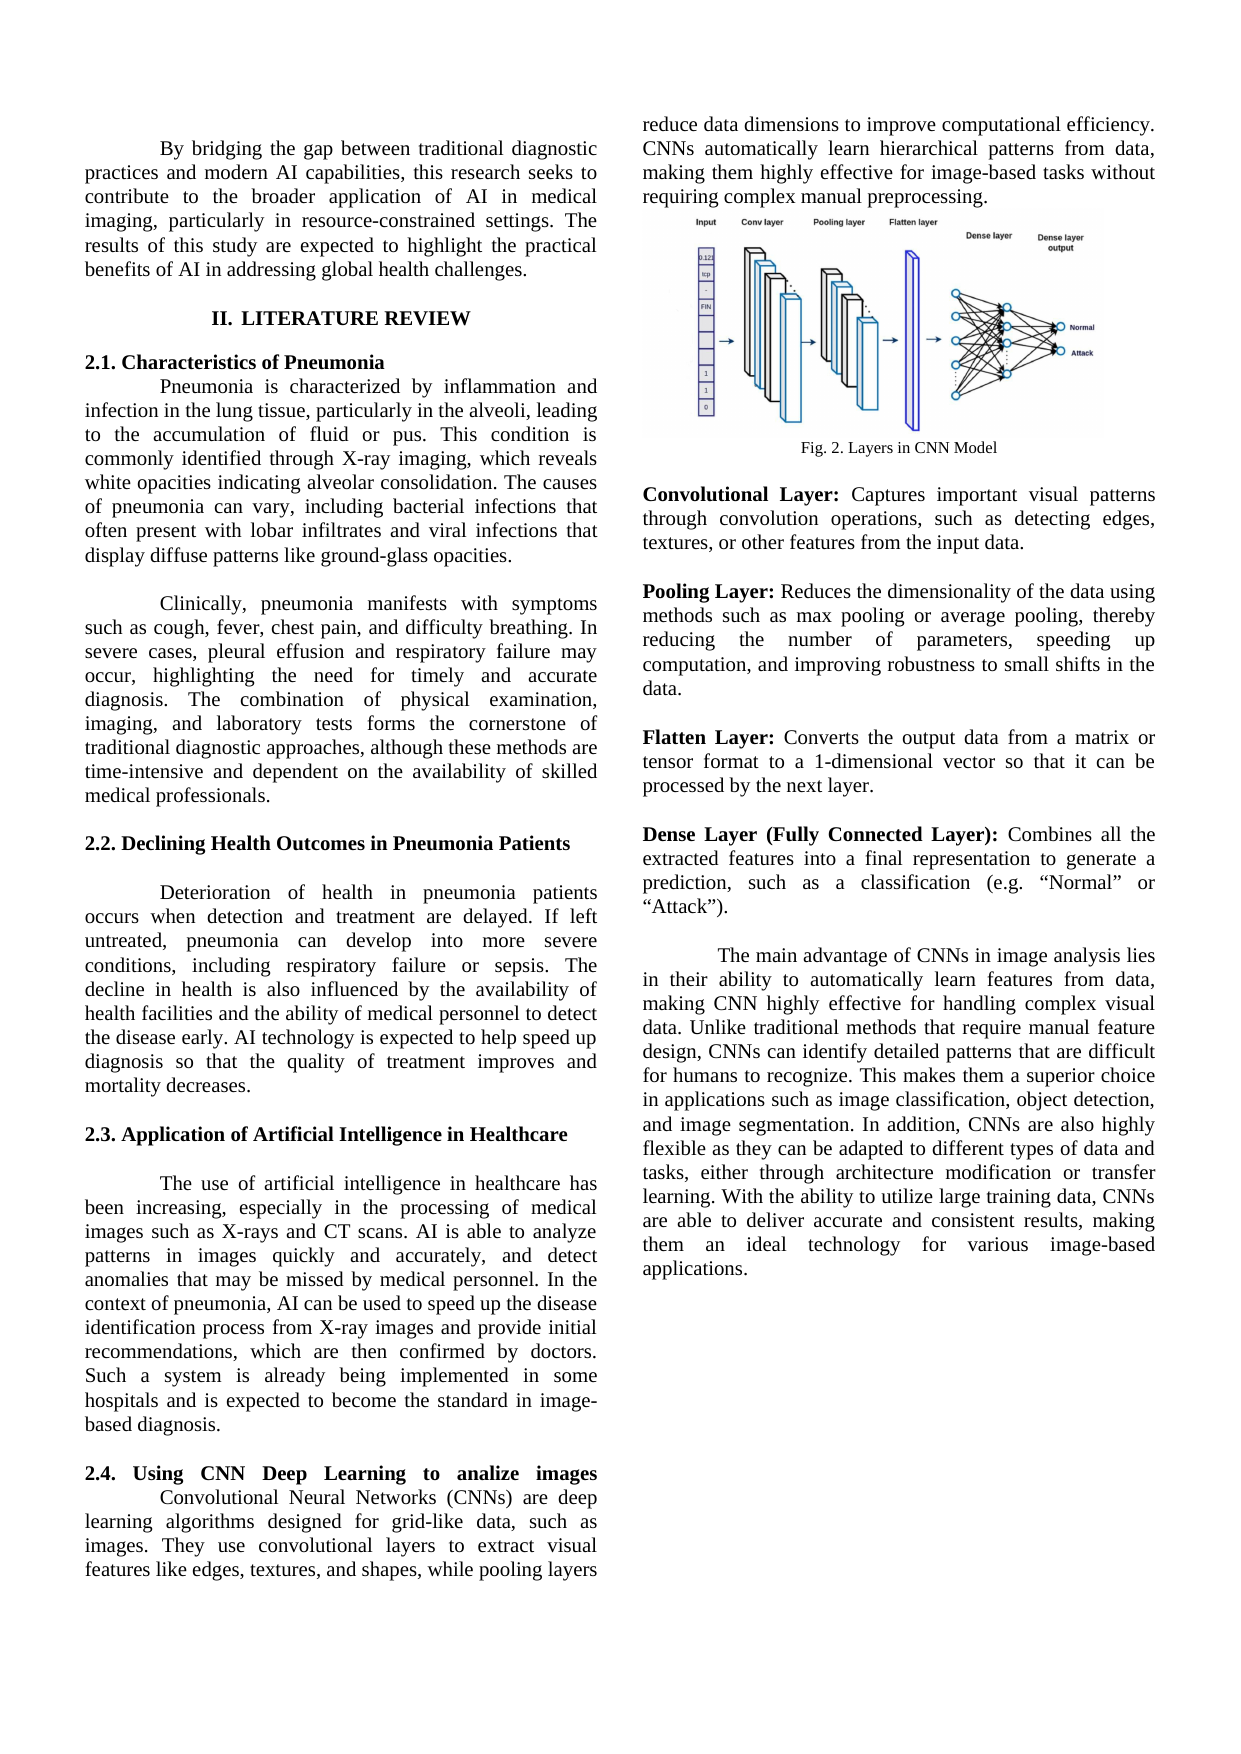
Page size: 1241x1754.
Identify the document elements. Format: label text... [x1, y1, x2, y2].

text Fig. 2. Layers in CNN Model [642, 438, 1156, 457]
text 2.3. Application of Artificial Intelligence in Healthcare [84, 1122, 598, 1146]
text The main advantage of CNNs in image analysis lies in their ability to automatically learn features from data, making CNN highly effective for handling complex visual data. Unlike traditional methods that require manual feature design, CNNs can identify detailed patterns that are difficult for humans to recognize. This makes them a superior choice in applications such as image classification, object detection, and image segmentation. In addition, CNNs are also highly flexible as they can be adapted to different types of data and tasks, either through architecture modification or transfer learning. With the ability to utilize large training data, CNNs are able to deliver accurate and consistent results, making them an ideal technology for various image-based applications. [642, 943, 1156, 1280]
text The use of artificial intelligence in healthcare has been increasing, especially in the processing of medical images such as X-rays and CT scans. AI is able to analyze patterns in images quickly and accurately, and detect anomalies that may be missed by medical personnel. In the context of pneumonia, AI can be used to speed up the disease identification process from X-ray images and provide initial recommendations, which are then confirmed by doctors. Such a system is already being implemented in some hospitals and is expected to become the standard in image-based diagnosis. [84, 1171, 598, 1436]
text Convolutional Layer: Captures important visual patterns through convolution operations, such as detecting edges, textures, or other features from the input data. [642, 482, 1156, 554]
text 2.4. Using CNN Deep Learning to analize images Convolutional Neural Networks (CNNs) are deep learning algorithms designed for grid-like data, such as images. They use convolutional layers to extract visual features like edges, textures, and shapes, while pooling layers reduce data dimensions to improve computational efficiency. CNNs automatically learn hierarchical patterns from data, making them highly effective for image-based tasks without requiring complex manual preprocessing. [642, 112, 1156, 208]
text Flatten Layer: Converts the output data from a matrix or tensor format to a 1-dimensional vector so that it can be processed by the next layer. [642, 724, 1156, 797]
text Dense Layer (Fully Connected Layer): Combines all the extracted features into a final representation to generate a prediction, such as a classification (e.g. “Normal” or “Attack”). [642, 822, 1156, 918]
text Clinically, pneumonia manifests with symptoms such as cough, fever, chest pain, and difficulty breathing. In severe cases, pleural effusion and respiratory failure may occur, highlighting the need for timely and accurate diagnosis. The combination of physical examination, imaging, and laboratory tests forms the cornerstone of traditional diagnostic approaches, although these methods are time-intensive and dependent on the availability of skilled medical professionals. [84, 591, 598, 807]
text 2.1. Characteristics of Pneumonia [84, 350, 598, 374]
text Pneumonia is characterized by inflammation and infection in the lung tissue, particularly in the alveoli, leading to the accumulation of fluid or pus. This condition is commonly identified through X-ray imaging, which reveals white opacities indicating alveolar consolidation. The causes of pneumonia can vary, including bacterial infections that often present with lobar infiltrates and viral infections that display diffuse patterns like ground-glass opacities. [84, 374, 598, 567]
text 2.2. Declining Health Outcomes in Pneumonia Patients [84, 831, 598, 855]
text 2.4. Using CNN Deep Learning to analize images Convolutional Neural Networks (CNNs) are deep learning algorithms designed for grid-like data, such as images. They use convolutional layers to extract visual features like edges, textures, and shapes, while pooling layers reduce data dimensions to improve computational efficiency. CNNs automatically learn hierarchical patterns from data, making them highly effective for image-based tasks without requiring complex manual preprocessing. [84, 1461, 598, 1581]
list LITERATURE REVIEW [84, 306, 598, 330]
text Deterioration of health in pneumonia patients occurs when detection and treatment are delayed. If left untreated, pneumonia can develop into more severe conditions, including respiratory failure or sepsis. The decline in health is also influenced by the availability of health facilities and the ability of medical personnel to detect the disease early. AI technology is expected to help speed up diagnosis so that the quality of treatment improves and mortality decreases. [84, 880, 598, 1097]
text Pooling Layer: Reduces the dimensionality of the data using methods such as max pooling or average pooling, thereby reducing the number of parameters, speeding up computation, and improving robustness to small shifts in the data. [642, 579, 1156, 699]
picture [642, 208, 1105, 438]
text By bridging the gap between traditional diagnostic practices and modern AI capabilities, this research seeks to contribute to the broader application of AI in medical imaging, particularly in resource-constrained settings. The results of this study are expected to highlight the practical benefits of AI in addressing global health challenges. [84, 136, 598, 281]
